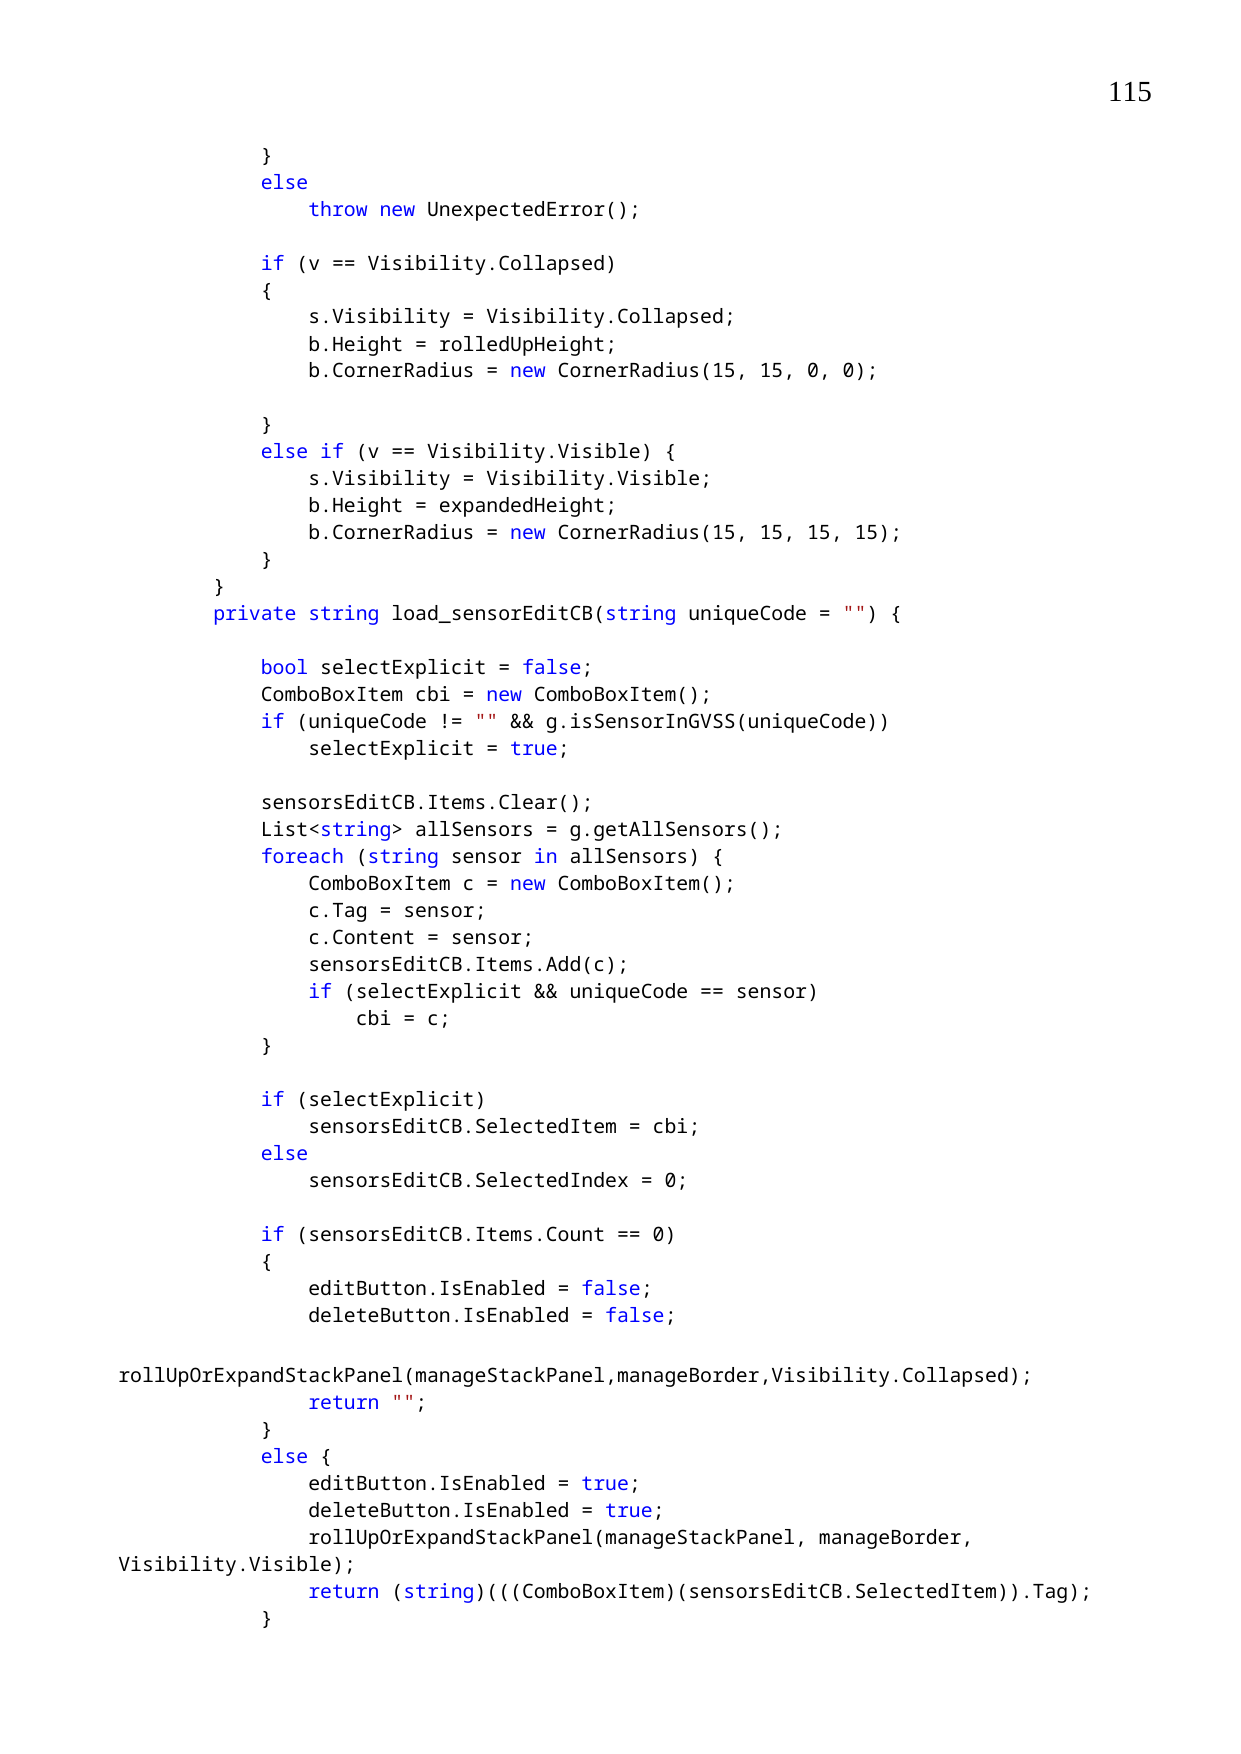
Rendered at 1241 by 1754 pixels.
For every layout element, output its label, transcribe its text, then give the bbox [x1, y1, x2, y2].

text ComboBoxItem c = new ComboBoxItem(); [118, 869, 1152, 896]
text bool selectExplicit = false; [118, 653, 1152, 681]
text editButton.IsEnabled = true; [118, 1469, 1152, 1496]
text b.Height = rolledUpHeight; [118, 330, 1152, 357]
text deleteButton.IsEnabled = false; [118, 1301, 1152, 1328]
text throw new UnexpectedError(); [118, 195, 1152, 222]
text b.CornerRadius = new CornerRadius(15, 15, 15, 15); [118, 519, 1152, 546]
text return (string)(((ComboBoxItem)(sensorsEditCB.SelectedItem)).Tag); [118, 1577, 1152, 1604]
text c.Content = sensor; [118, 923, 1152, 950]
text editButton.IsEnabled = false; [118, 1274, 1152, 1301]
text return ""; [118, 1388, 1152, 1416]
text } [118, 573, 1152, 599]
text if (sensorsEditCB.Items.Count == 0) [118, 1220, 1152, 1247]
text rollUpOrExpandStackPanel(manageStackPanel,manageBorder,Visibility.Collapsed); [118, 1328, 1152, 1388]
text selectExplicit = true; [118, 734, 1152, 761]
text } [118, 546, 1152, 573]
text sensorsEditCB.Items.Clear(); [118, 788, 1152, 815]
text foreach (string sensor in allSensors) { [118, 842, 1152, 869]
text sensorsEditCB.Items.Add(c); [118, 950, 1152, 977]
text else [118, 1139, 1152, 1166]
text if (selectExplicit) [118, 1085, 1152, 1112]
text else [118, 168, 1152, 195]
text } [118, 411, 1152, 438]
text sensorsEditCB.SelectedIndex = 0; [118, 1166, 1152, 1193]
text b.CornerRadius = new CornerRadius(15, 15, 0, 0); [118, 357, 1152, 384]
text if (uniqueCode != "" && g.isSensorInGVSS(uniqueCode)) [118, 707, 1152, 734]
text cbi = c; [118, 1004, 1152, 1031]
text private string load_sensorEditCB(string uniqueCode = "") { [118, 599, 1152, 627]
text if (selectExplicit && uniqueCode == sensor) [118, 977, 1152, 1004]
text } [118, 1416, 1152, 1442]
text deleteButton.IsEnabled = true; [118, 1496, 1152, 1523]
text else { [118, 1442, 1152, 1469]
text } [118, 1031, 1152, 1058]
text sensorsEditCB.SelectedItem = cbi; [118, 1112, 1152, 1139]
text rollUpOrExpandStackPanel(manageStackPanel, manageBorder, Visibility.Visible); [118, 1523, 1152, 1577]
text s.Visibility = Visibility.Collapsed; [118, 303, 1152, 330]
text b.Height = expandedHeight; [118, 492, 1152, 519]
text else if (v == Visibility.Visible) { [118, 438, 1152, 465]
text s.Visibility = Visibility.Visible; [118, 465, 1152, 492]
text { [118, 276, 1152, 303]
text if (v == Visibility.Collapsed) [118, 249, 1152, 276]
text ComboBoxItem cbi = new ComboBoxItem(); [118, 681, 1152, 707]
text } [118, 1604, 1152, 1631]
text c.Tag = sensor; [118, 896, 1152, 923]
text { [118, 1247, 1152, 1274]
text } [118, 141, 1152, 168]
text List<string> allSensors = g.getAllSensors(); [118, 815, 1152, 842]
